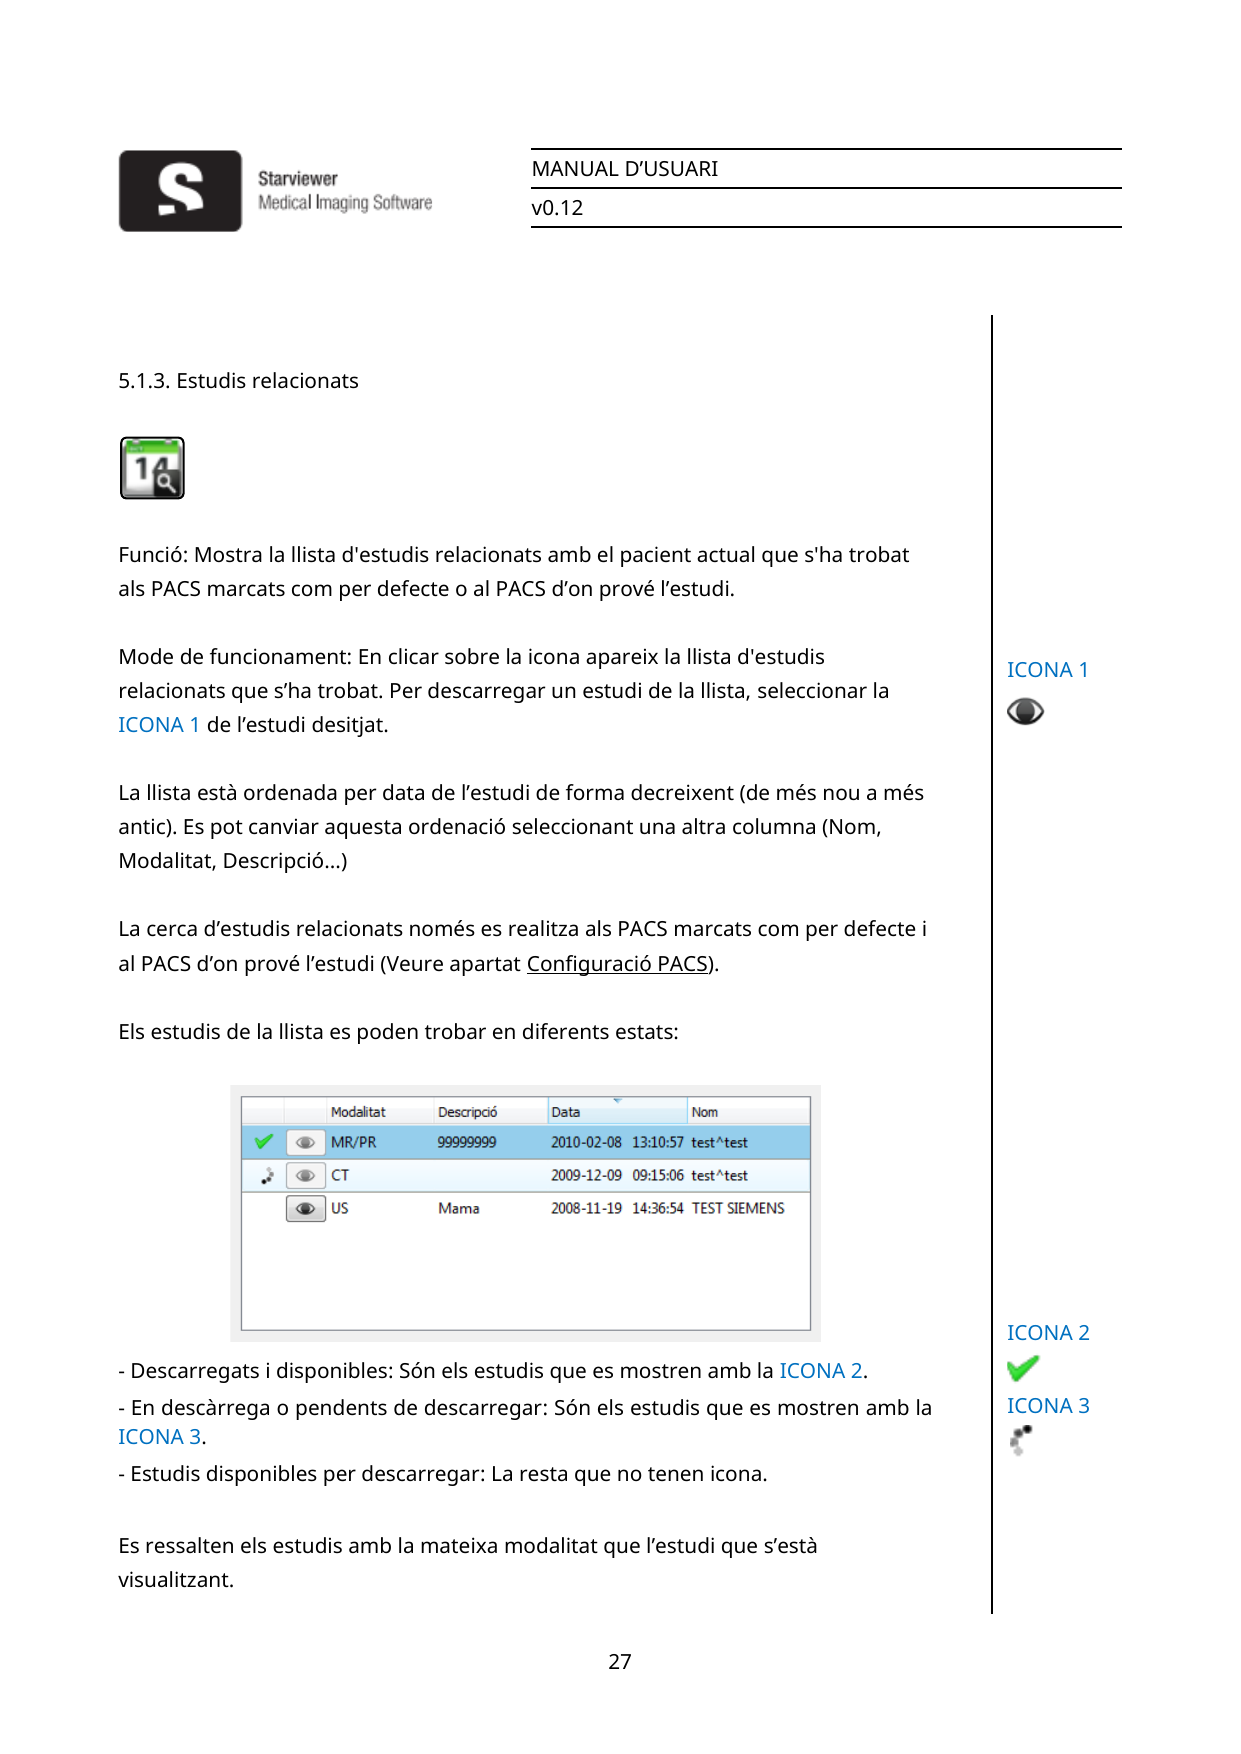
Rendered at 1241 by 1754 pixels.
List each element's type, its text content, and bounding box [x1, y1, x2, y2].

picture [1010, 1425, 1046, 1461]
text La llista està ordenada per data de l’estudi de forma decreixent (de més nou a més antic). Es pot canviar aquesta ordenació seleccionant una altra columna (Nom, Modalitat, Descripció...) [118, 778, 991, 875]
subtitle Estudis relacionats [118, 366, 991, 395]
text Es ressalten els estudis amb la mateixa modalitat que l’estudi que s’està visualitzant. [118, 1531, 991, 1593]
text Funció: Mostra la llista d'estudis relacionats amb el pacient actual que s'ha trobat als PACS marcats com per defecte o al PACS d’on prové l’estudi. [118, 540, 991, 602]
text - En descàrrega o pendents de descarregar: Són els estudis que es mostren amb la ICONA 3. [118, 1393, 991, 1450]
text - Descarregats i disponibles: Són els estudis que es mostren amb la ICONA 2. [118, 1356, 991, 1384]
text La cerca d’estudis relacionats només es realitza als PACS marcats com per defecte i al PACS d’on prové l’estudi (Veure apartat Configuració PACS). [118, 914, 991, 977]
picture [230, 1085, 821, 1342]
picture [123, 439, 182, 497]
picture [1007, 1352, 1041, 1386]
table_header ICONA 1 ICONA 2 ICONA 3 [993, 315, 1122, 1614]
text Mode de funcionament: En clicar sobre la icona apareix la llista d'estudis relacionats que s’ha trobat. Per descarregar un estudi de la llista, seleccionar la ICONA 1 de l’estudi desitjat. [118, 642, 991, 739]
text - Estudis disponibles per descarregar: La resta que no tenen icona. [118, 1459, 991, 1488]
picture [1007, 689, 1045, 734]
text Els estudis de la llista es poden trobar en diferents estats: [118, 1017, 991, 1045]
